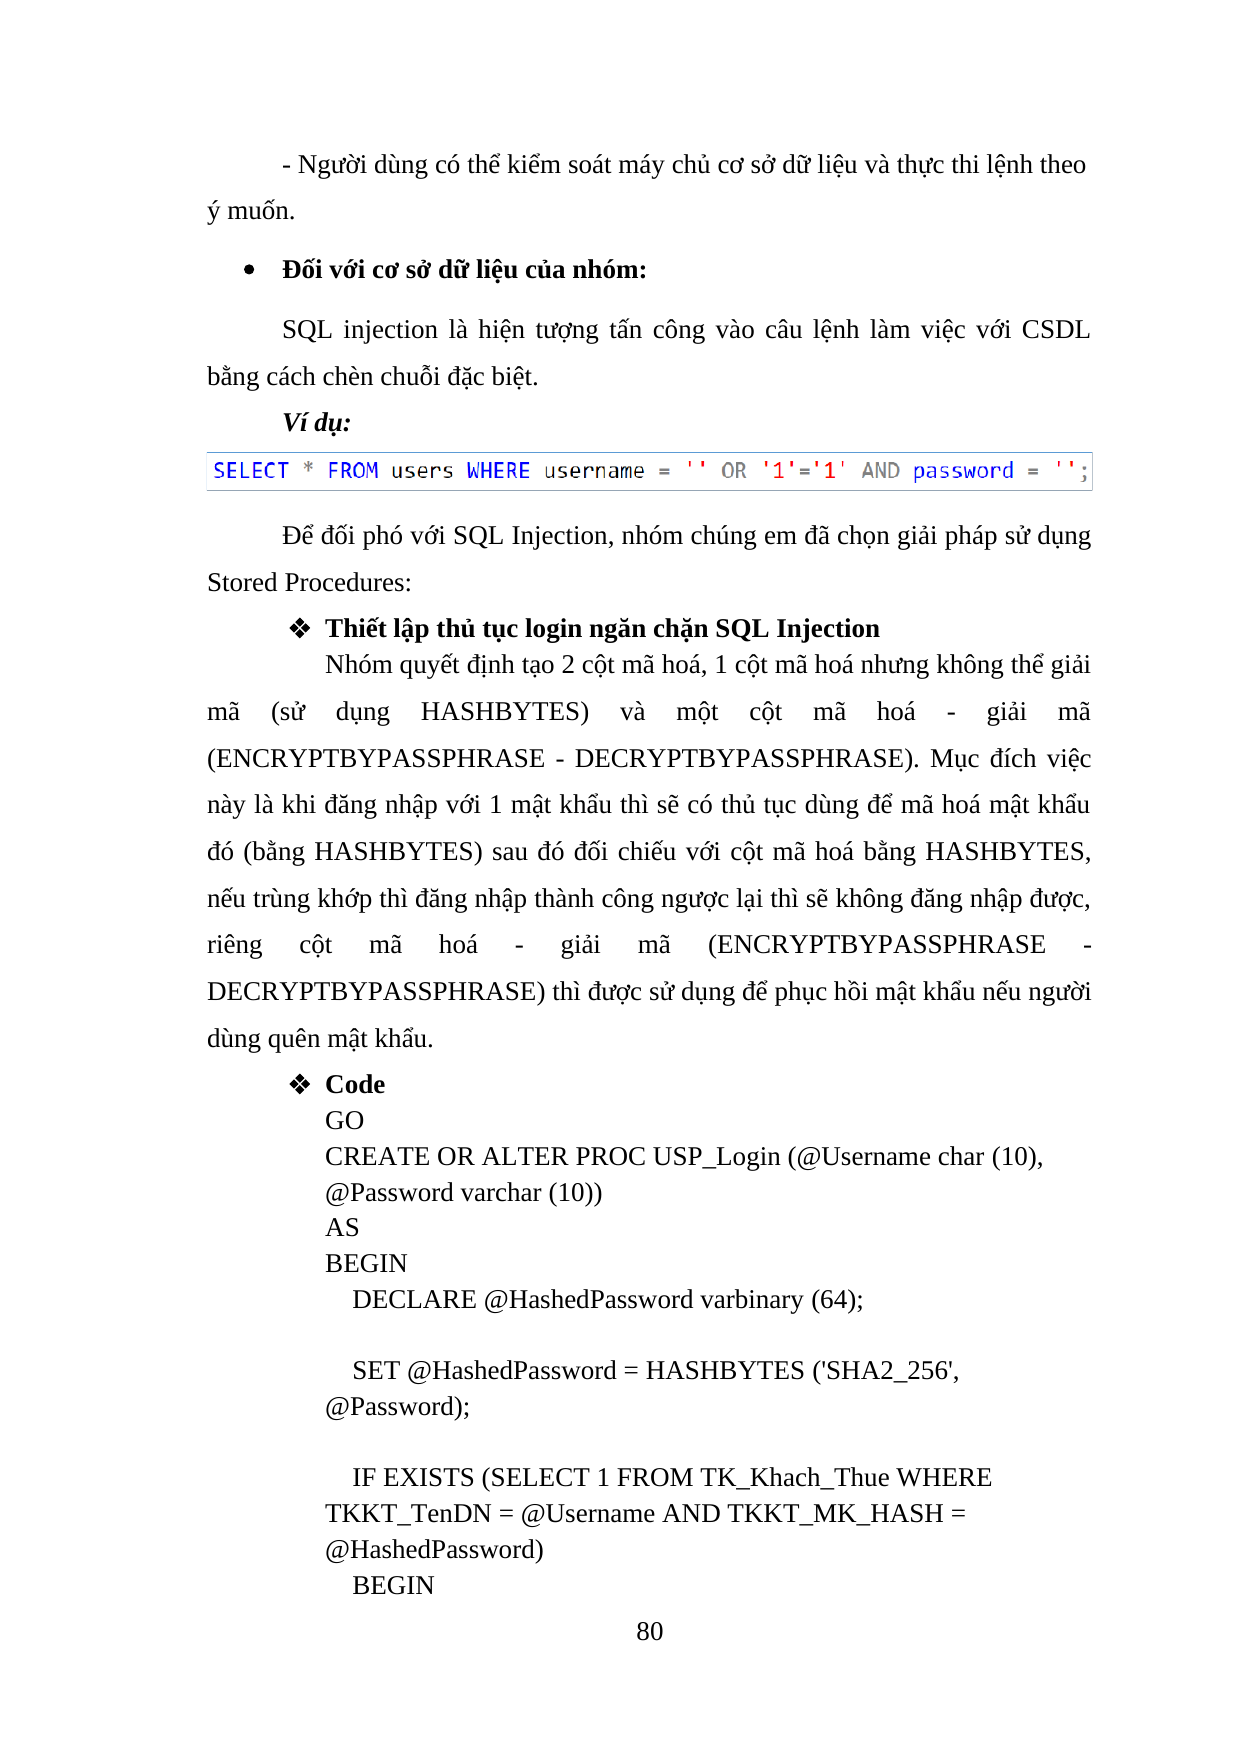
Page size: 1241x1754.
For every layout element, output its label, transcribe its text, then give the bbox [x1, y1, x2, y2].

list Để đối phó với SQL Injection, nhóm chúng em đã chọn giải pháp sử dụng Stored Procedures: [207, 519, 1092, 597]
list BEGIN [325, 1247, 1092, 1278]
list IF EXISTS (SELECT 1 FROM TK_Khach_Thue WHERE TKKT_TenDN = @Username AND TKKT_MK_HASH = @HashedPassword) [325, 1462, 1092, 1564]
list Nhóm quyết định tạo 2 cột mã hoá, 1 cột mã hoá nhưng không thể giải mã (sử dụng HASHBYTES) và một cột mã hoá - giải mã (ENCRYPTBYPASSPHRASE - DECRYPTBYPASSPHRASE). Mục đích việc này là khi đăng nhập với 1 mật khẩu thì sẽ có thủ tục dùng để mã hoá mật khẩu đó (bằng HASHBYTES) sau đó đối chiếu với cột mã hoá bằng HASHBYTES, nếu trùng khớp thì đăng nhập thành công ngược lại thì sẽ không đăng nhập được, riêng cột mã hoá - giải mã (ENCRYPTBYPASSPHRASE -DECRYPTBYPASSPHRASE) thì được sử dụng để phục hồi mật khẩu nếu người dùng quên mật khẩu. [207, 648, 1092, 1053]
list Đối với cơ sở dữ liệu của nhóm: [244, 253, 1092, 285]
list Ví dụ: [207, 406, 1092, 437]
picture [206, 452, 1093, 491]
list DECLARE @HashedPassword varbinary (64); [325, 1283, 1092, 1314]
list BEGIN [325, 1569, 1092, 1600]
text - Người dùng có thể kiểm soát máy chủ cơ sở dữ liệu và thực thi lệnh theo ý muốn. [207, 148, 1092, 226]
list Thiết lập thủ tục login ngăn chặn SQL Injection [287, 612, 1092, 644]
list SET @HashedPassword = HASHBYTES ('SHA2_256', @Password); [325, 1354, 1092, 1421]
list SQL injection là hiện tượng tấn công vào câu lệnh làm việc với CSDL bằng cách chèn chuỗi đặc biệt. [207, 313, 1092, 391]
list AS [325, 1211, 1092, 1243]
list Code [287, 1068, 1092, 1099]
list CREATE OR ALTER PROC USP_Login (@Username char (10), @Password varchar (10)) [325, 1140, 1092, 1207]
list GO [325, 1104, 1092, 1135]
